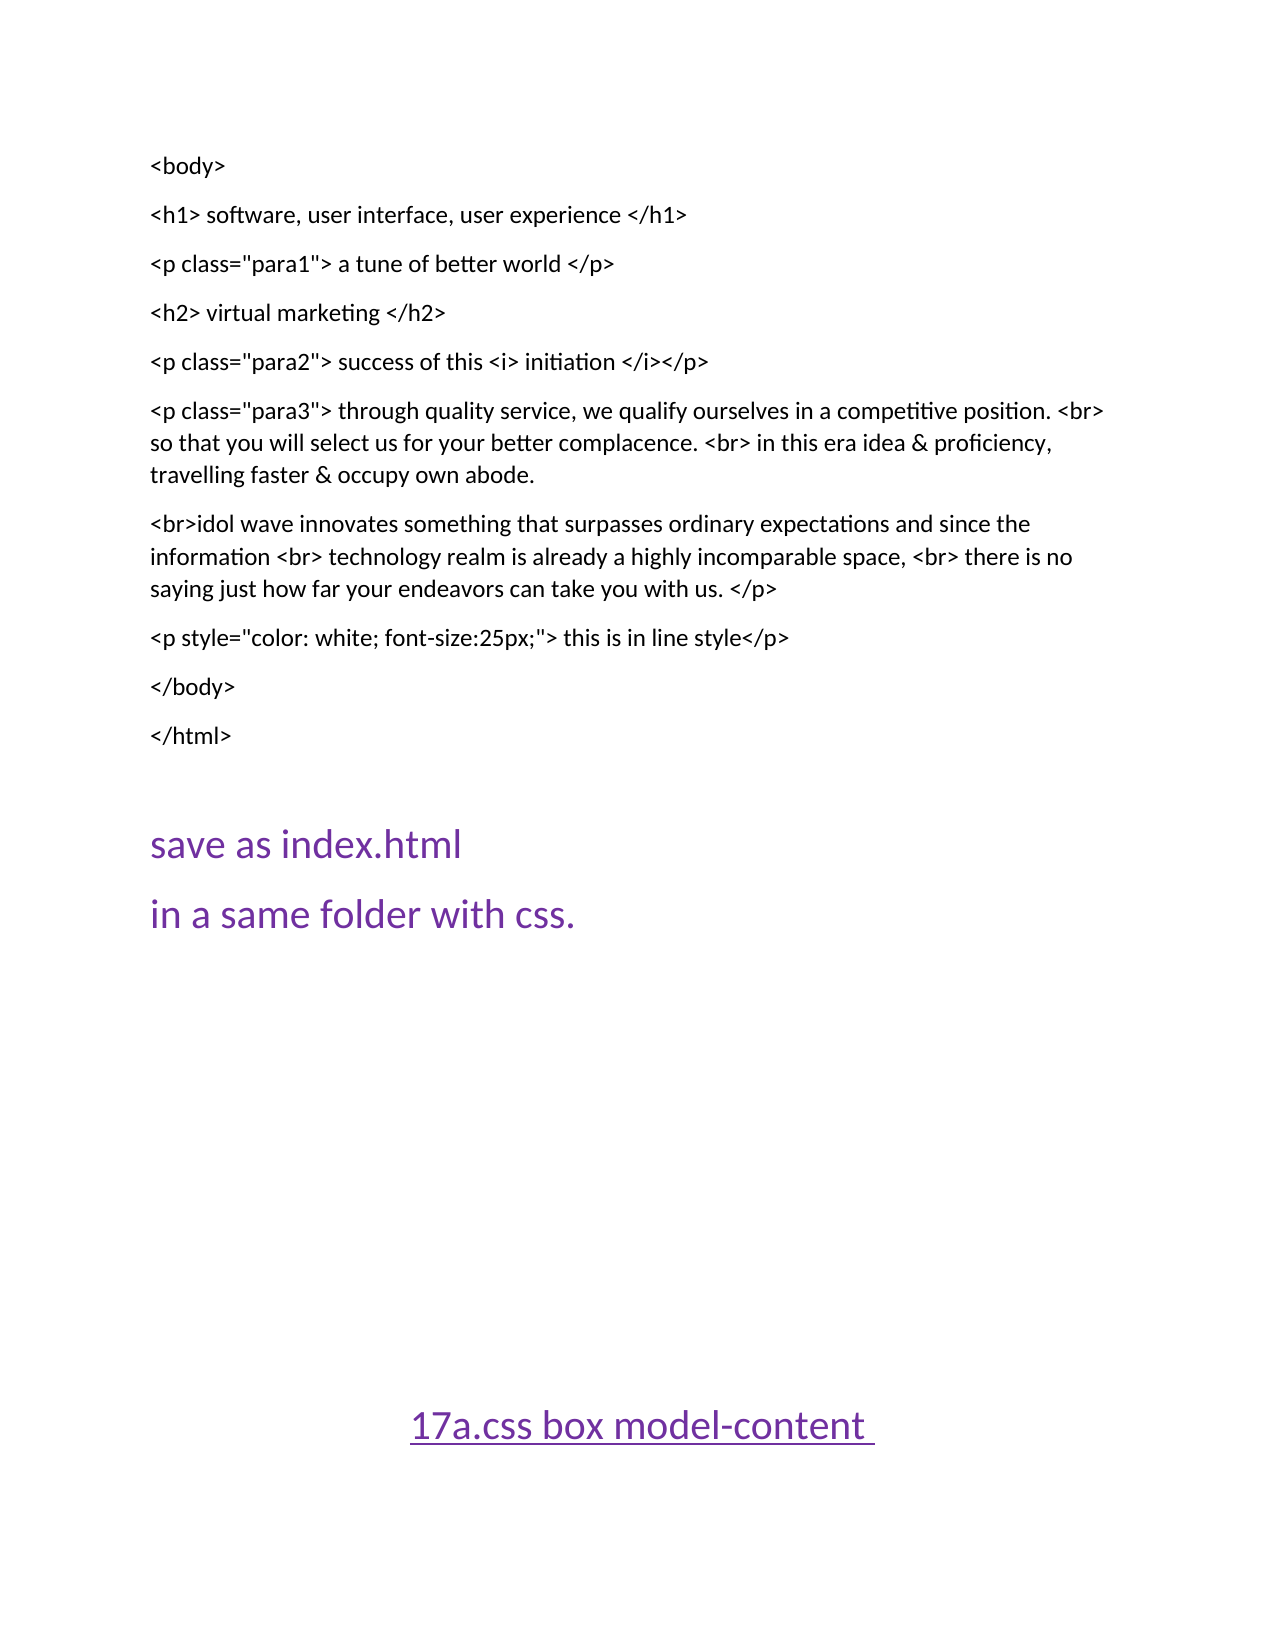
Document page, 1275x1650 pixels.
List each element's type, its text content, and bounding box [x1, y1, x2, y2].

text </html> [150, 720, 1125, 750]
text <p class="para1"> a tune of better world </p> [150, 248, 1125, 278]
text in a same folder with css. [150, 888, 1125, 939]
text <p style="color: white; font-size:25px;"> this is in line style</p> [150, 622, 1125, 652]
text <h1> software, user interface, user experience </h1> [150, 199, 1125, 229]
text <p class="para2"> success of this <i> initiation </i></p> [150, 346, 1125, 376]
text <p class="para3"> through quality service, we qualify ourselves in a competitive position. <br> so that you will select us for your better complacence. <br> in this era idea & proficiency, travelling faster & occupy own abode. [150, 395, 1125, 490]
text </body> [150, 671, 1125, 701]
text <h2> virtual marketing </h2> [150, 297, 1125, 327]
text <body> [150, 150, 1125, 181]
text 17a.css box model-content [150, 1399, 1125, 1450]
text <br>idol wave innovates something that surpasses ordinary expectations and since the information <br> technology realm is already a highly incomparable space, <br> there is no saying just how far your endeavors can take you with us. </p> [150, 508, 1125, 603]
text save as index.html [150, 818, 1125, 868]
